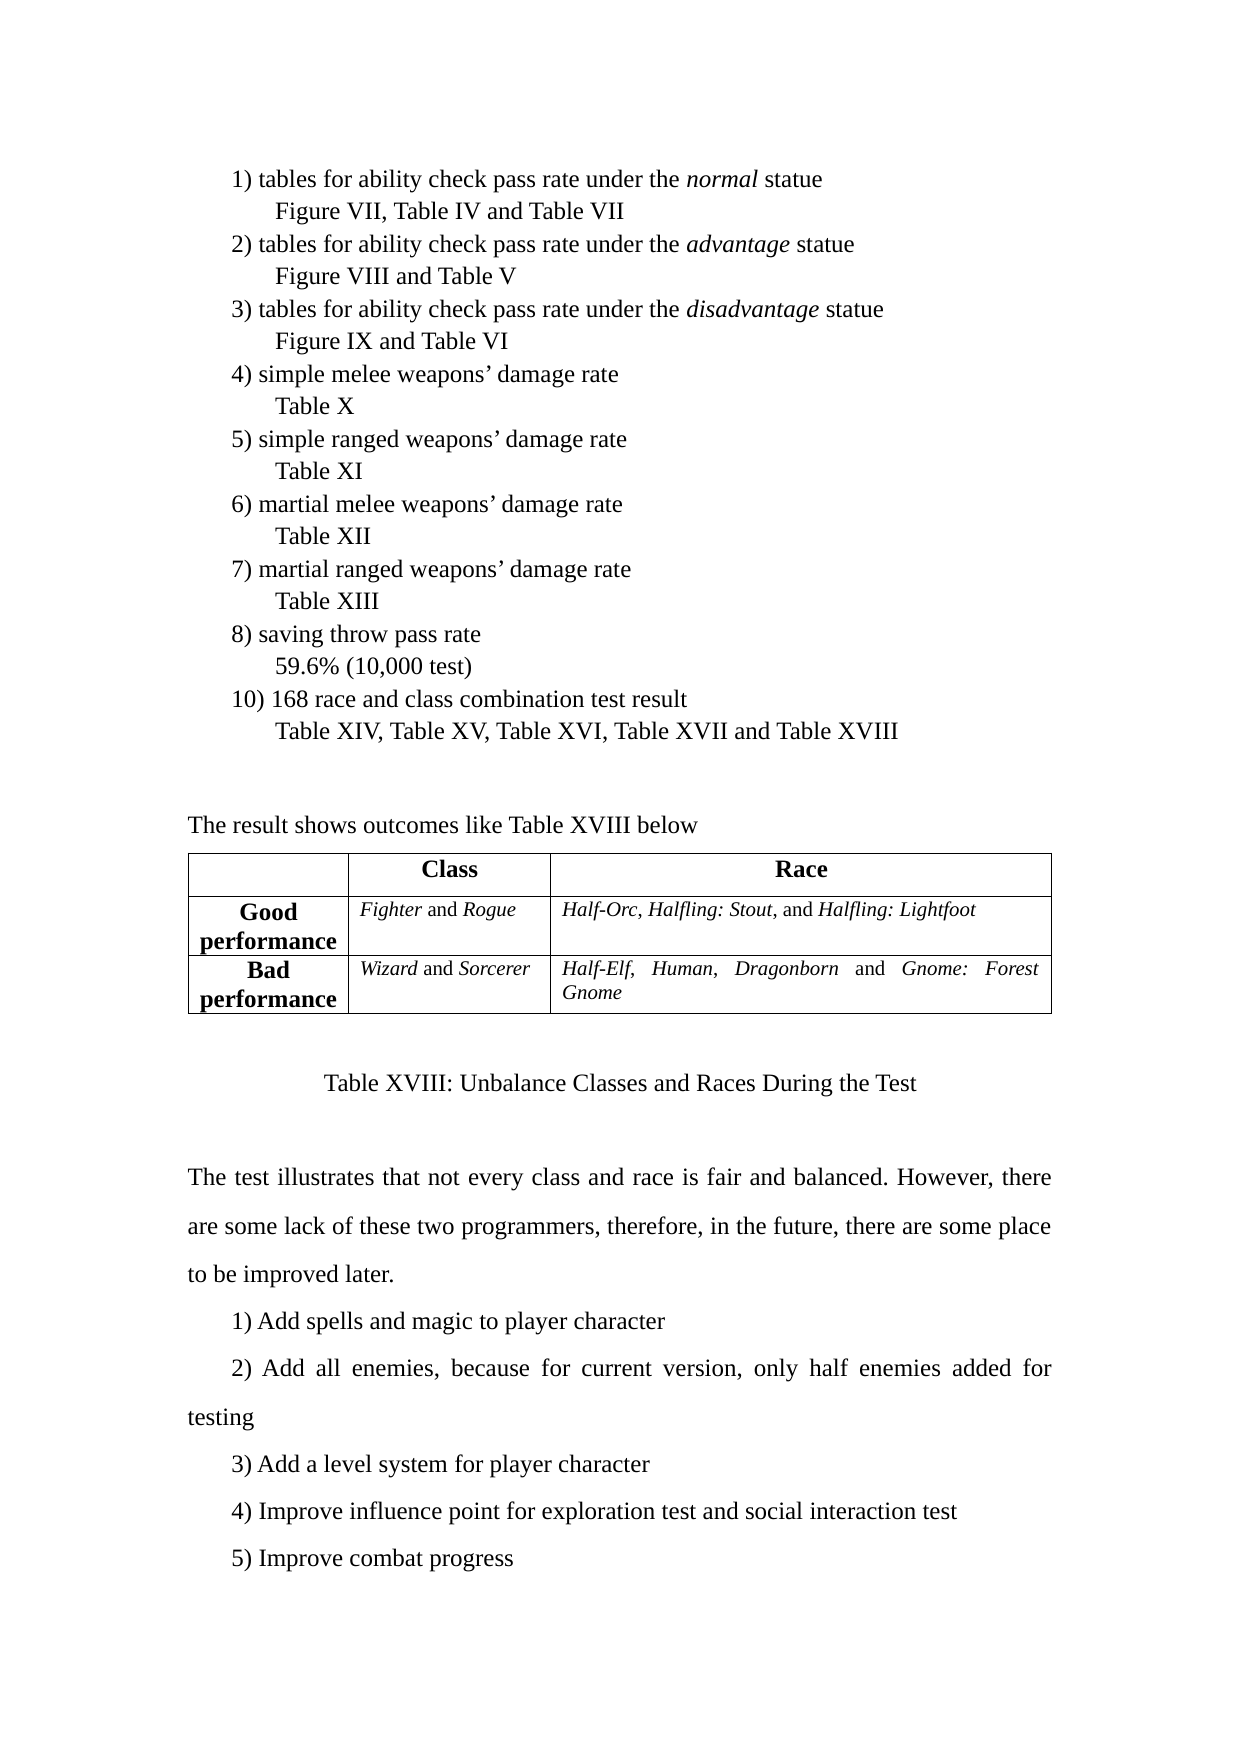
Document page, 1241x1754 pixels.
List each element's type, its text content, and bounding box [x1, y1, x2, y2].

text 59.6% (10,000 test) [187, 649, 1053, 682]
text Figure IX and Table VI [187, 324, 1053, 357]
text 6) martial melee weapons’ damage rate [187, 487, 1053, 519]
table_header [189, 854, 348, 896]
text Table XIV, Table XV, Table XVI, Table XVII and Table XVIII [187, 714, 1053, 747]
text 8) saving throw pass rate [187, 617, 1053, 649]
text 2) tables for ability check pass rate under the advantage statue [187, 227, 1053, 259]
table_cell Half-Orc, Halfling: Stout, and Halfling: Lightfoot [551, 897, 1051, 954]
text 3) tables for ability check pass rate under the disadvantage statue [187, 292, 1053, 324]
text Table XI [231, 454, 1053, 487]
text 5) Improve combat progress [187, 1541, 1053, 1573]
table_cell Half-Elf, Human, Dragonborn and Gnome: Forest Gnome [551, 956, 1051, 1013]
text 7) martial ranged weapons’ damage rate [187, 552, 1053, 584]
text 1) tables for ability check pass rate under the normal statue [187, 162, 1053, 194]
table_cell Wizard and Sorcerer [349, 956, 550, 1013]
table_header Race [551, 854, 1051, 896]
text 3) Add a level system for player character [187, 1447, 1053, 1479]
text Figure VIII and Table V [187, 259, 1053, 292]
text 4) simple melee weapons’ damage rate [187, 357, 1053, 389]
text The test illustrates that not every class and race is fair and balanced. However, there are some lack of these two programmers, therefore, in the future, there are some place to be improved later. [187, 1160, 1053, 1290]
text Table XVIII: Unbalance Classes and Races During the Test [187, 855, 1053, 1099]
text Table X [187, 389, 1053, 422]
table_cell Bad performance [189, 956, 348, 1013]
text Table XII [187, 519, 1053, 552]
text 4) Improve influence point for exploration test and social interaction test [187, 1494, 1053, 1526]
text The result shows outcomes like Table XVIII below [187, 808, 1053, 841]
text 1) Add spells and magic to player character [187, 1304, 1053, 1337]
text 2) Add all enemies, because for current version, only half enemies added for testing [187, 1351, 1053, 1433]
table_cell Fighter and Rogue [349, 897, 550, 954]
text 5) simple ranged weapons’ damage rate [187, 422, 1053, 454]
table_header Class [349, 854, 550, 896]
text Figure VII, Table IV and Table VII [187, 194, 1053, 227]
text 10) 168 race and class combination test result [187, 682, 1053, 714]
text Table XIII [187, 584, 1053, 617]
table_cell Good performance [189, 897, 348, 954]
